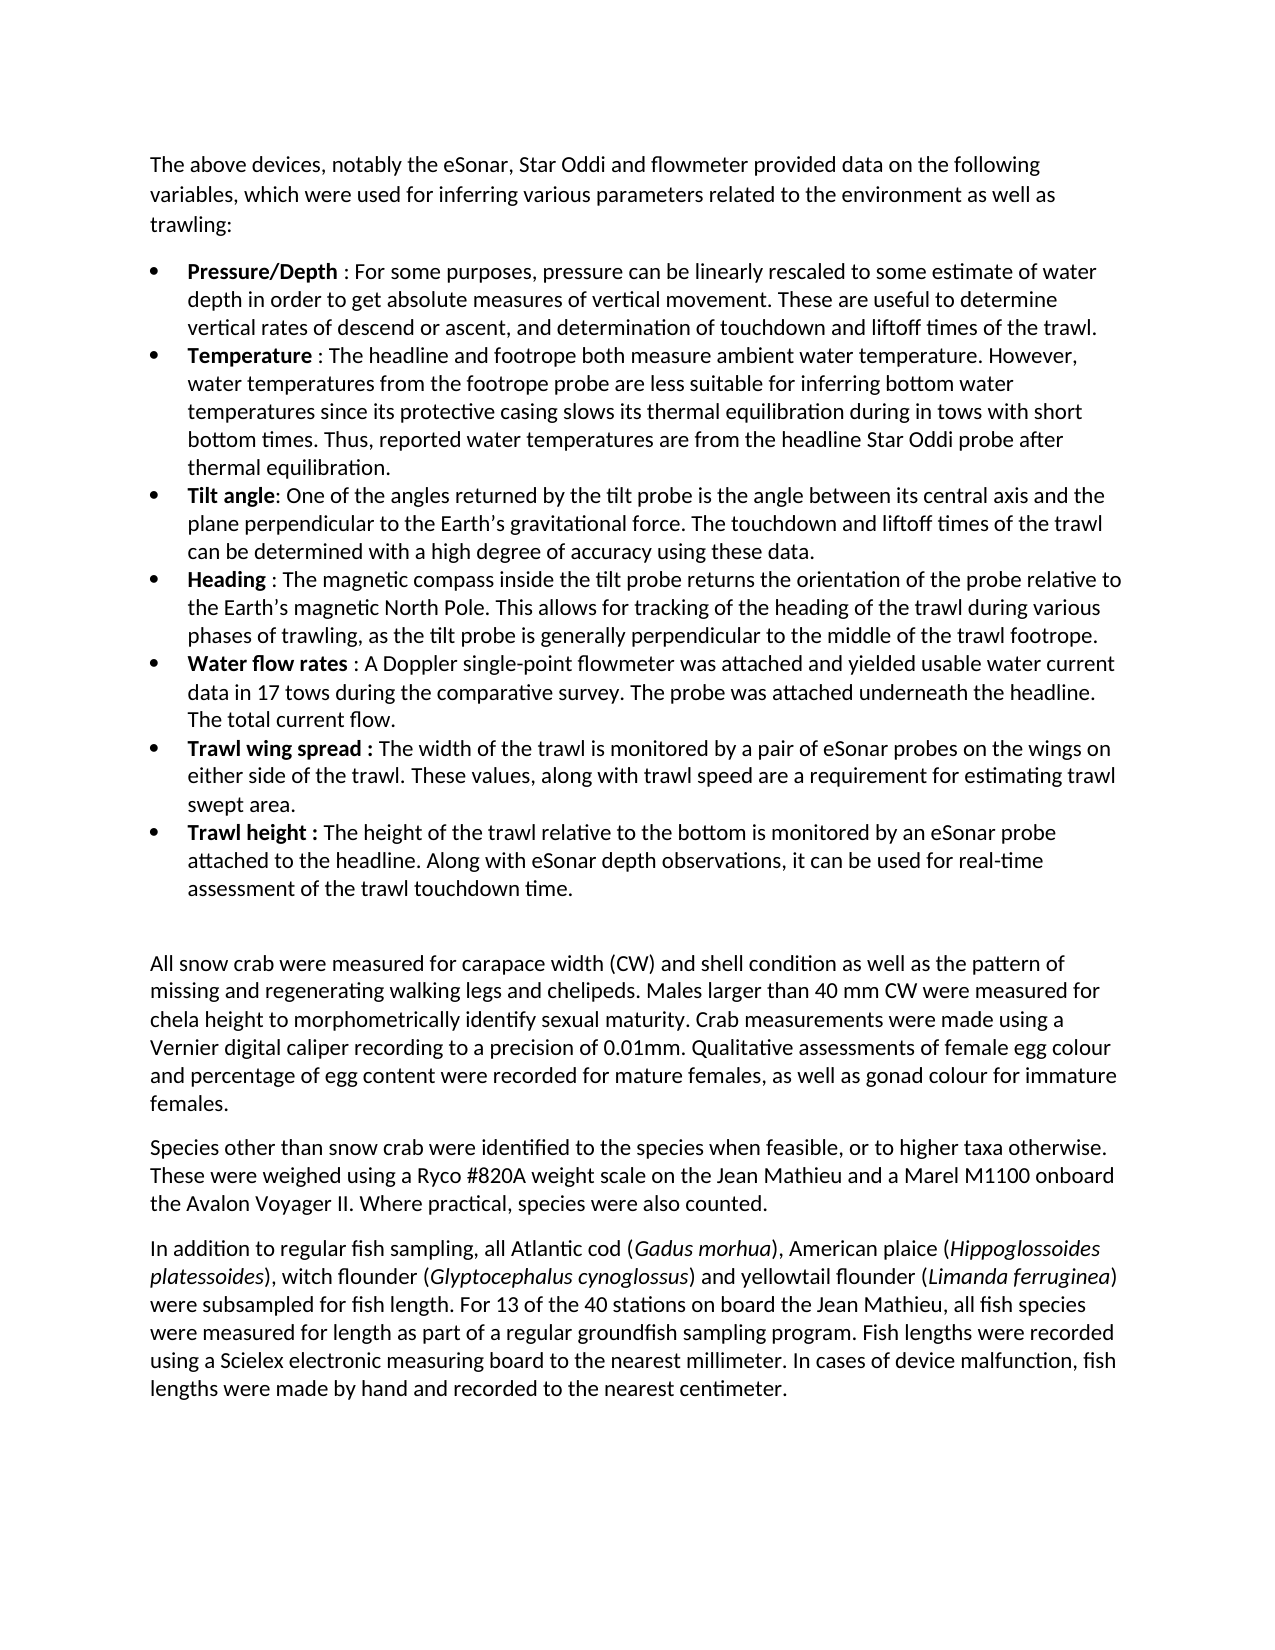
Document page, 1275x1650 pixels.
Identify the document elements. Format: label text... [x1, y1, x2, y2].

text The above devices, notably the eSonar, Star Oddi and flowmeter provided data on the following variables, which were used for inferring various parameters related to the environment as well as trawling: [150, 150, 1125, 238]
list Tilt angle: One of the angles returned by the tilt probe is the angle between its central axis and the plane perpendicular to the Earth’s gravitational force. The touchdown and liftoff times of the trawl can be determined with a high degree of accuracy using these data. [150, 481, 1125, 566]
list Pressure/Depth : For some purposes, pressure can be linearly rescaled to some estimate of water depth in order to get absolute measures of vertical movement. These are useful to determine vertical rates of descend or ascent, and determination of touchdown and liftoff times of the trawl. [150, 257, 1125, 341]
text In addition to regular fish sampling, all Atlantic cod (Gadus morhua), American plaice (Hippoglossoides platessoides), witch flounder (Glyptocephalus cynoglossus) and yellowtail flounder (Limanda ferruginea) were subsampled for fish length. For 13 of the 40 stations on board the Jean Mathieu, all fish species were measured for length as part of a regular groundfish sampling program. Fish lengths were recorded using a Scielex electronic measuring board to the nearest millimeter. In cases of device malfunction, fish lengths were made by hand and recorded to the nearest centimeter. [150, 1234, 1125, 1402]
list Heading : The magnetic compass inside the tilt probe returns the orientation of the probe relative to the Earth’s magnetic North Pole. This allows for tracking of the heading of the trawl during various phases of trawling, as the tilt probe is generally perpendicular to the middle of the trawl footrope. [150, 566, 1125, 649]
list Water flow rates : A Doppler single-point flowmeter was attached and yielded usable water current data in 17 tows during the comparative survey. The probe was attached underneath the headline. The total current flow. [150, 649, 1125, 734]
text Species other than snow crab were identified to the species when feasible, or to higher taxa otherwise. These were weighed using a Ryco #820A weight scale on the Jean Mathieu and a Marel M1100 onboard the Avalon Voyager II. Where practical, species were also counted. [150, 1133, 1125, 1217]
text All snow crab were measured for carapace width (CW) and shell condition as well as the pattern of missing and regenerating walking legs and chelipeds. Males larger than 40 mm CW were measured for chela height to morphometrically identify sexual maturity. Crab measurements were made using a Vernier digital caliper recording to a precision of 0.01mm. Qualitative assessments of female egg colour and percentage of egg content were recorded for mature females, as well as gonad colour for immature females. [150, 949, 1125, 1117]
list Trawl height : The height of the trawl relative to the bottom is monitored by an eSonar probe attached to the headline. Along with eSonar depth observations, it can be used for real-time assessment of the trawl touchdown time. [150, 818, 1125, 902]
list Trawl wing spread : The width of the trawl is monitored by a pair of eSonar probes on the wings on either side of the trawl. These values, along with trawl speed are a requirement for estimating trawl swept area. [150, 734, 1125, 818]
list Temperature : The headline and footrope both measure ambient water temperature. However, water temperatures from the footrope probe are less suitable for inferring bottom water temperatures since its protective casing slows its thermal equilibration during in tows with short bottom times. Thus, reported water temperatures are from the headline Star Oddi probe after thermal equilibration. [150, 341, 1125, 481]
